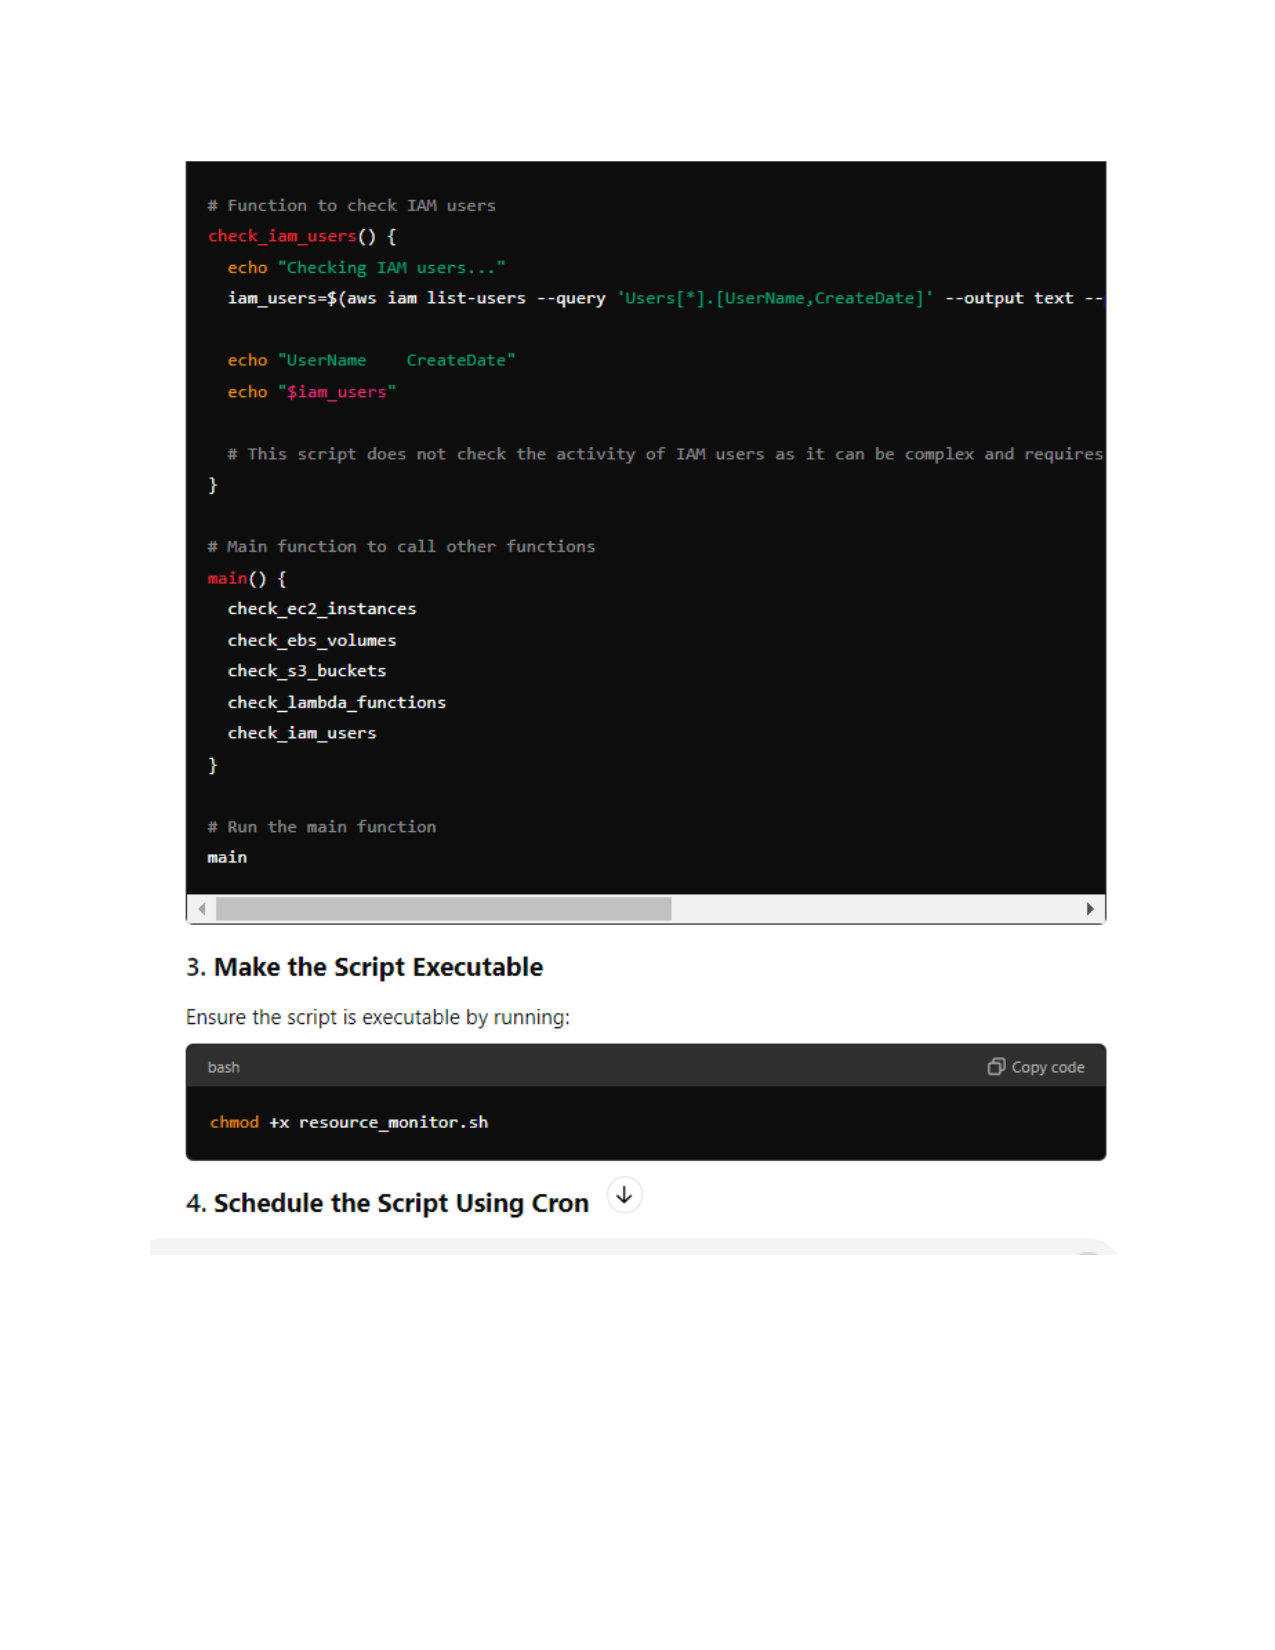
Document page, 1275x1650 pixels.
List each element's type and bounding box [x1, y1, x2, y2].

picture [150, 150, 1125, 1255]
